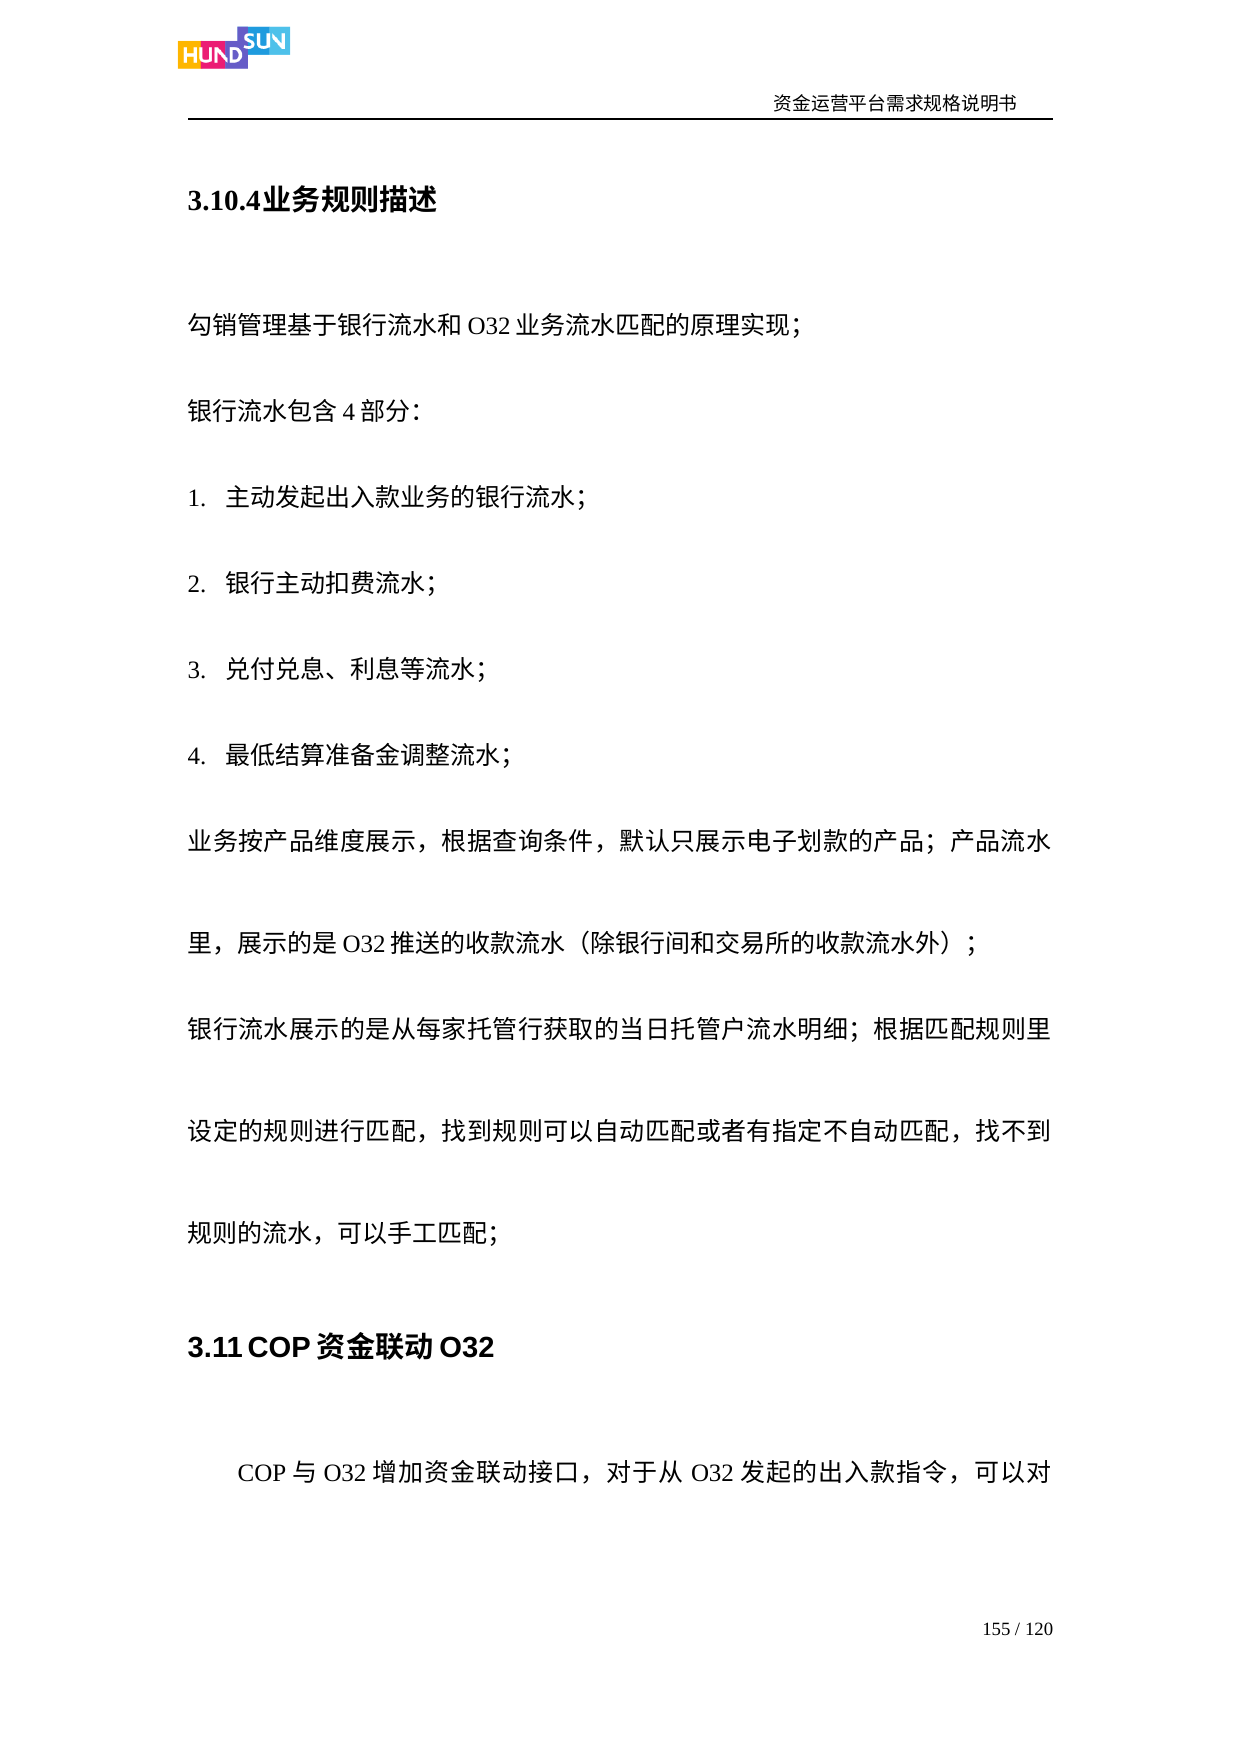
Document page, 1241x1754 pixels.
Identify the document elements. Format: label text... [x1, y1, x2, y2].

text 勾销管理基于银行流水和O32业务流水匹配的原理实现； [187, 290, 1053, 358]
subtitle COP资金联动O32 [187, 1311, 1053, 1379]
subtitle 业务规则描述 [187, 164, 1053, 232]
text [187, 1437, 1053, 1504]
picture [177, 26, 291, 69]
text 银行流水展示的是从每家托管行获取的当日托管户流水明细；根据匹配规则里设定的规则进行匹配，找到规则可以自动匹配或者有指定不自动匹配，找不到规则的流水，可以手工匹配； [187, 994, 1053, 1266]
list 最低结算准备金调整流水； [187, 720, 1053, 788]
text 业务按产品维度展示，根据查询条件，默认只展示电子划款的产品；产品流水里，展示的是O32推送的收款流水（除银行间和交易所的收款流水外）； [187, 806, 1053, 976]
list 主动发起出入款业务的银行流水； [187, 462, 1053, 530]
text 银行流水包含4部分： [187, 376, 1053, 444]
list 兑付兑息、利息等流水； [187, 634, 1053, 702]
list 银行主动扣费流水； [187, 548, 1053, 616]
